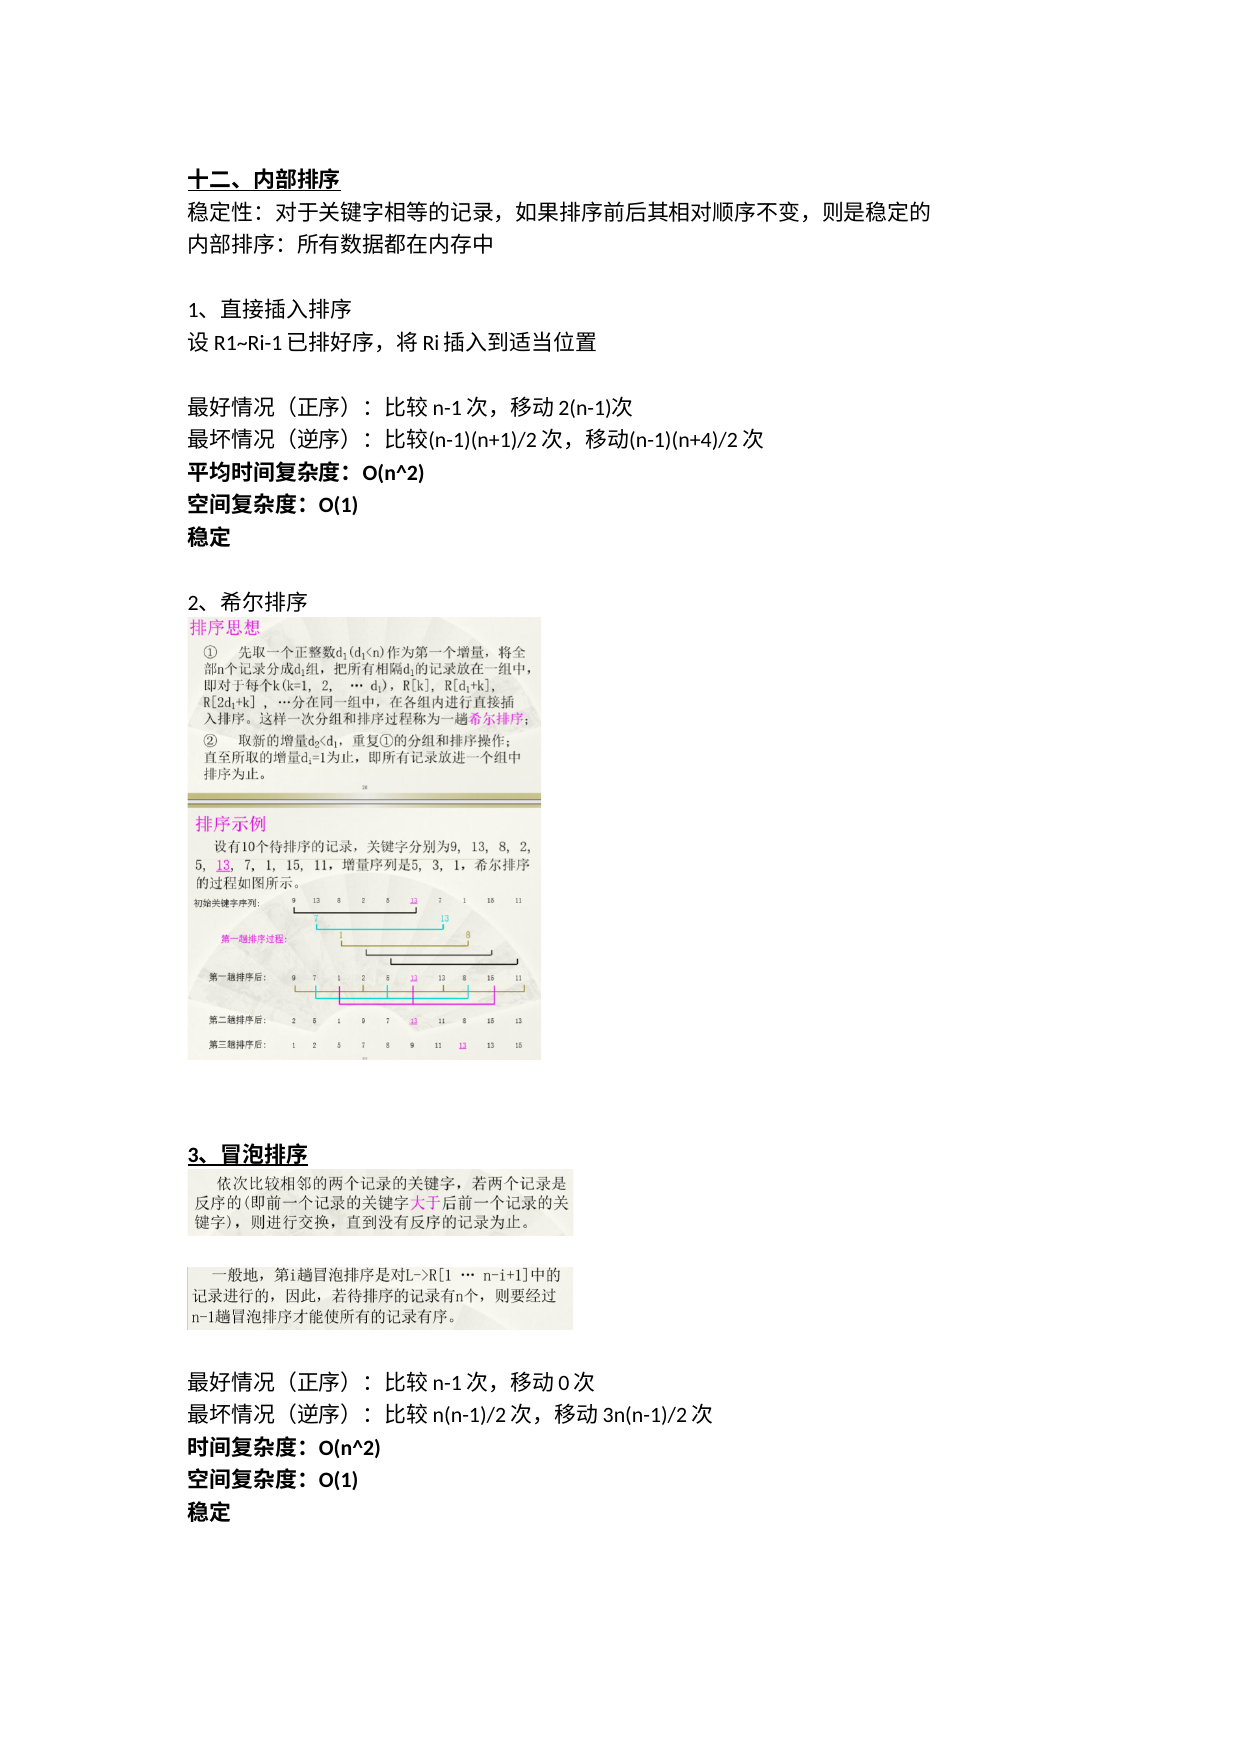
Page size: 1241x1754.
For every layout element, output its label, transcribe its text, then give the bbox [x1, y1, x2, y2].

text 空间复杂度：O(1) [187, 487, 1053, 519]
text 时间复杂度：O(n^2) [187, 1429, 1053, 1462]
text 最好情况（正序）：比较n-1次，移动2(n-1)次 [187, 389, 1053, 422]
text 3、冒泡排序 [187, 1137, 1053, 1169]
text 最好情况（正序）：比较n-1次，移动0次 [187, 1364, 1053, 1397]
text 稳定性：对于关键字相等的记录，如果排序前后其相对顺序不变，则是稳定的 [187, 194, 1053, 227]
text 内部排序：所有数据都在内存中 [187, 227, 1053, 259]
text 最坏情况（逆序）：比较n(n-1)/2次，移动3n(n-1)/2次 [187, 1397, 1053, 1429]
text 最坏情况（逆序）：比较(n-1)(n+1)/2次，移动(n-1)(n+4)/2次 [187, 422, 1053, 454]
text 十二、内部排序 [187, 162, 1053, 194]
picture [187, 1169, 574, 1236]
picture [187, 1267, 574, 1330]
text 2、希尔排序 [187, 584, 1053, 617]
text 稳定 [187, 1494, 1053, 1527]
text 1、直接插入排序 [187, 292, 1053, 324]
text 设R1~Ri-1已排好序，将Ri插入到适当位置 [187, 324, 1053, 357]
picture [187, 617, 542, 1060]
text 稳定 [187, 519, 1053, 552]
text 平均时间复杂度：O(n^2) [187, 454, 1053, 487]
text 空间复杂度：O(1) [187, 1462, 1053, 1494]
